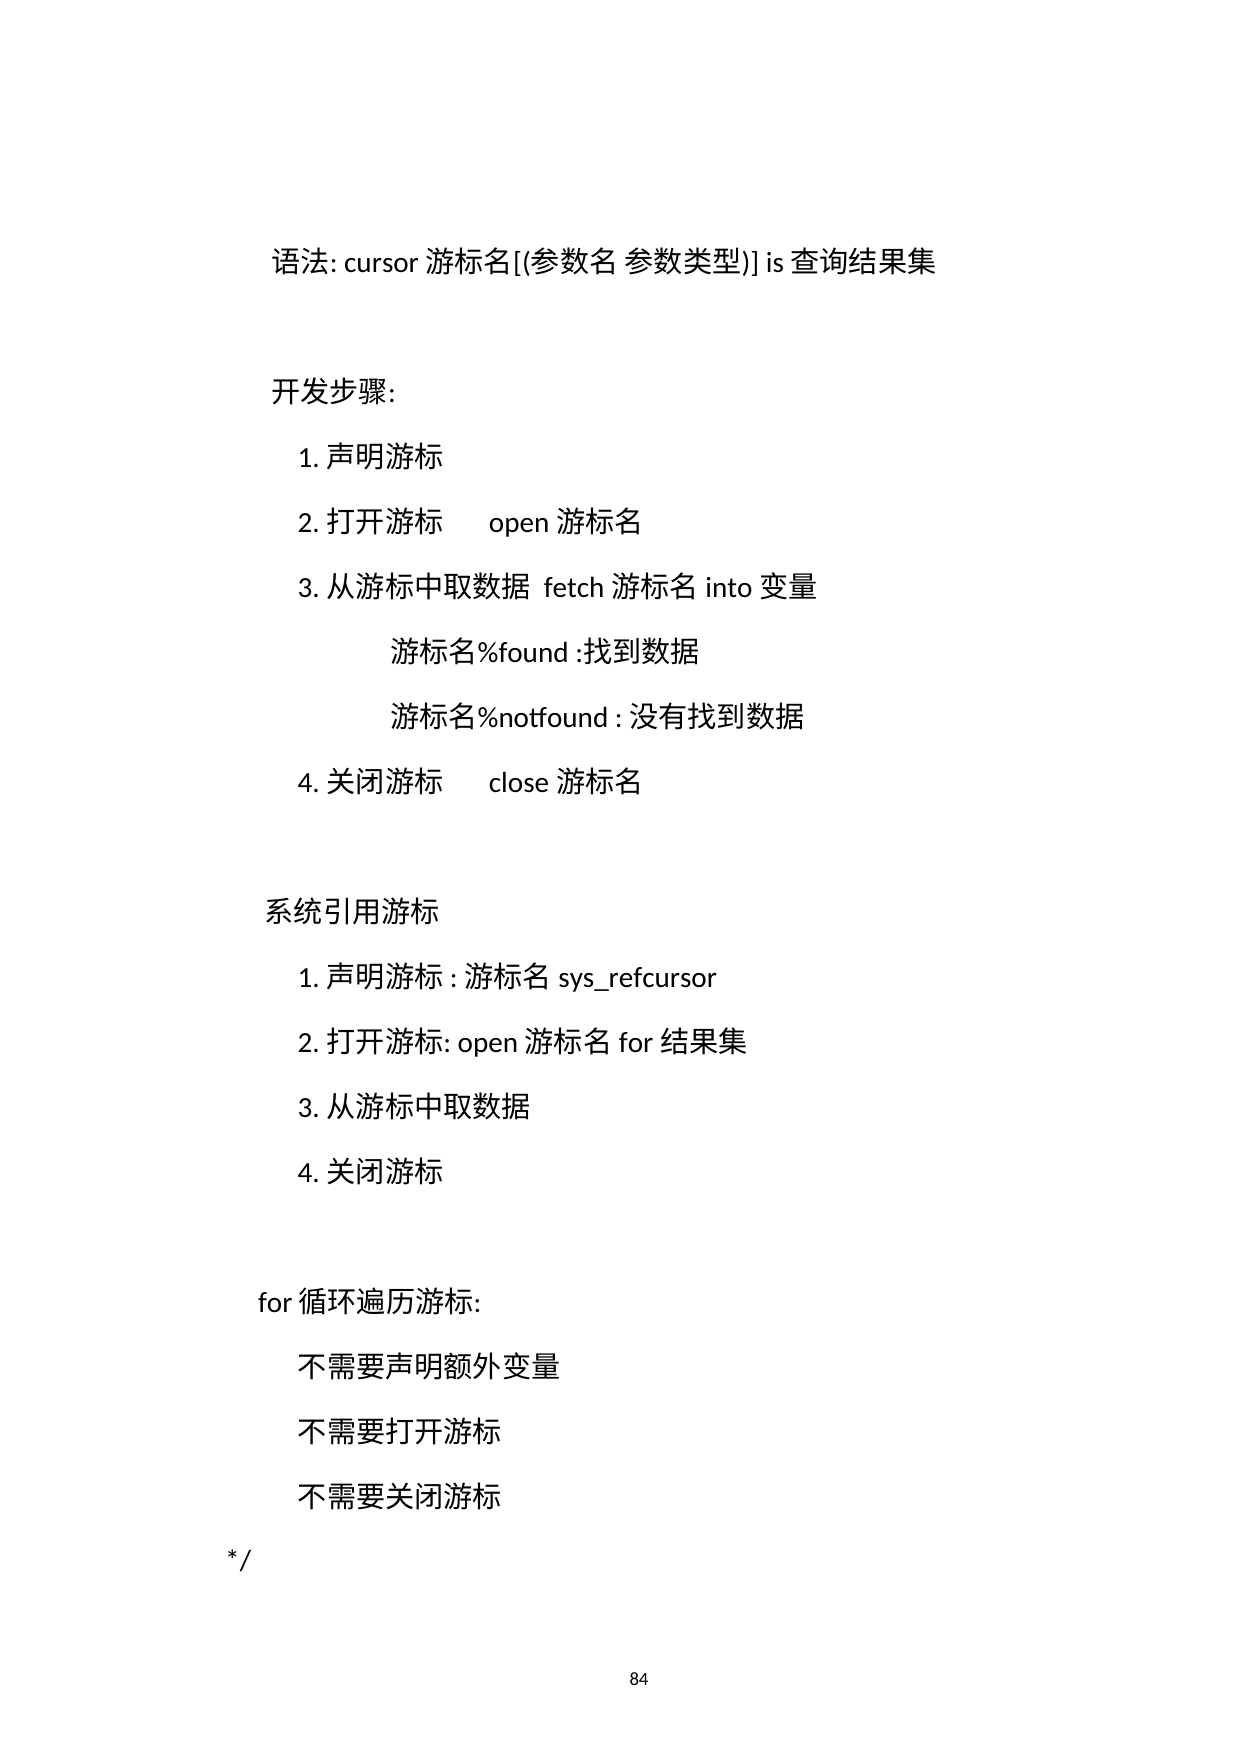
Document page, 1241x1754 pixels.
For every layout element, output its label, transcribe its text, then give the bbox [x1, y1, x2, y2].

text 3. 从游标中取数据 fetch 游标名 into 变量 [187, 552, 1053, 617]
text 系统引用游标 [187, 877, 1053, 942]
text 2. 打开游标: open 游标名 for 结果集 [187, 1007, 1053, 1072]
text 4. 关闭游标 [187, 1137, 1053, 1202]
text */ [187, 1527, 1053, 1592]
text 1. 声明游标 : 游标名 sys_refcursor [187, 942, 1053, 1007]
text 3. 从游标中取数据 [187, 1072, 1053, 1137]
text 游标名%notfound : 没有找到数据 [187, 682, 1053, 747]
text 4. 关闭游标 close 游标名 [187, 747, 1053, 812]
text 不需要打开游标 [187, 1397, 1053, 1462]
text 开发步骤: [187, 357, 1053, 422]
text 语法: cursor 游标名[(参数名 参数类型)] is 查询结果集 [187, 227, 1053, 292]
text 游标名%found :找到数据 [187, 617, 1053, 682]
text 1. 声明游标 [187, 422, 1053, 487]
text 2. 打开游标 open 游标名 [187, 487, 1053, 552]
text for循环遍历游标: [187, 1267, 1053, 1332]
text 不需要声明额外变量 [187, 1332, 1053, 1397]
text 不需要关闭游标 [187, 1462, 1053, 1527]
